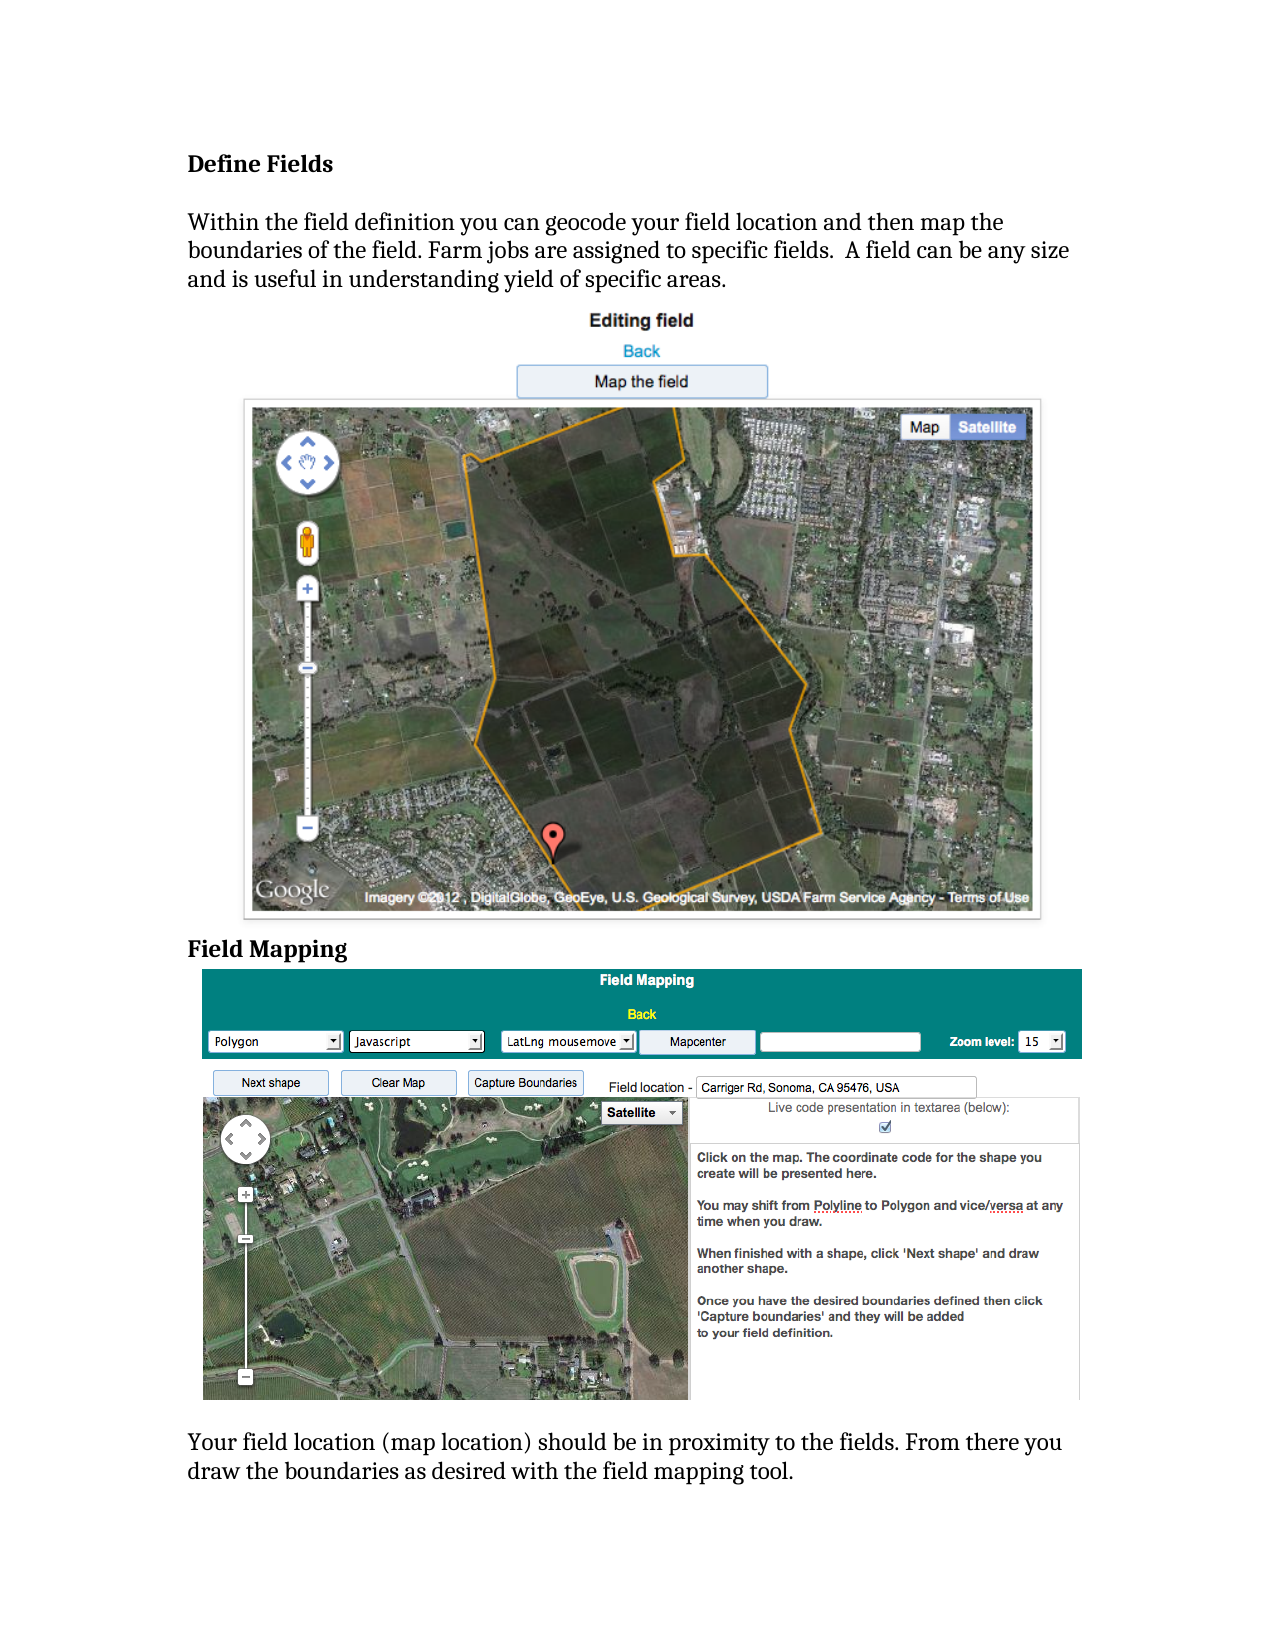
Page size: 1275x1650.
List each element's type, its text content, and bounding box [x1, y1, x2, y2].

picture [187, 293, 1088, 935]
text Your field location (map location) should be in proximity to the fields. From there you draw the boundaries as desired with the field mapping tool. [187, 1428, 1087, 1486]
text Define Fields [187, 150, 1087, 179]
picture [187, 963, 1088, 1400]
text Within the field definition you can geocode your field location and then map the boundaries of the field. Farm jobs are assigned to specific fields. A field can be any size and is useful in understanding yield of specific areas. [187, 207, 1087, 293]
text Field Mapping [187, 935, 1087, 963]
